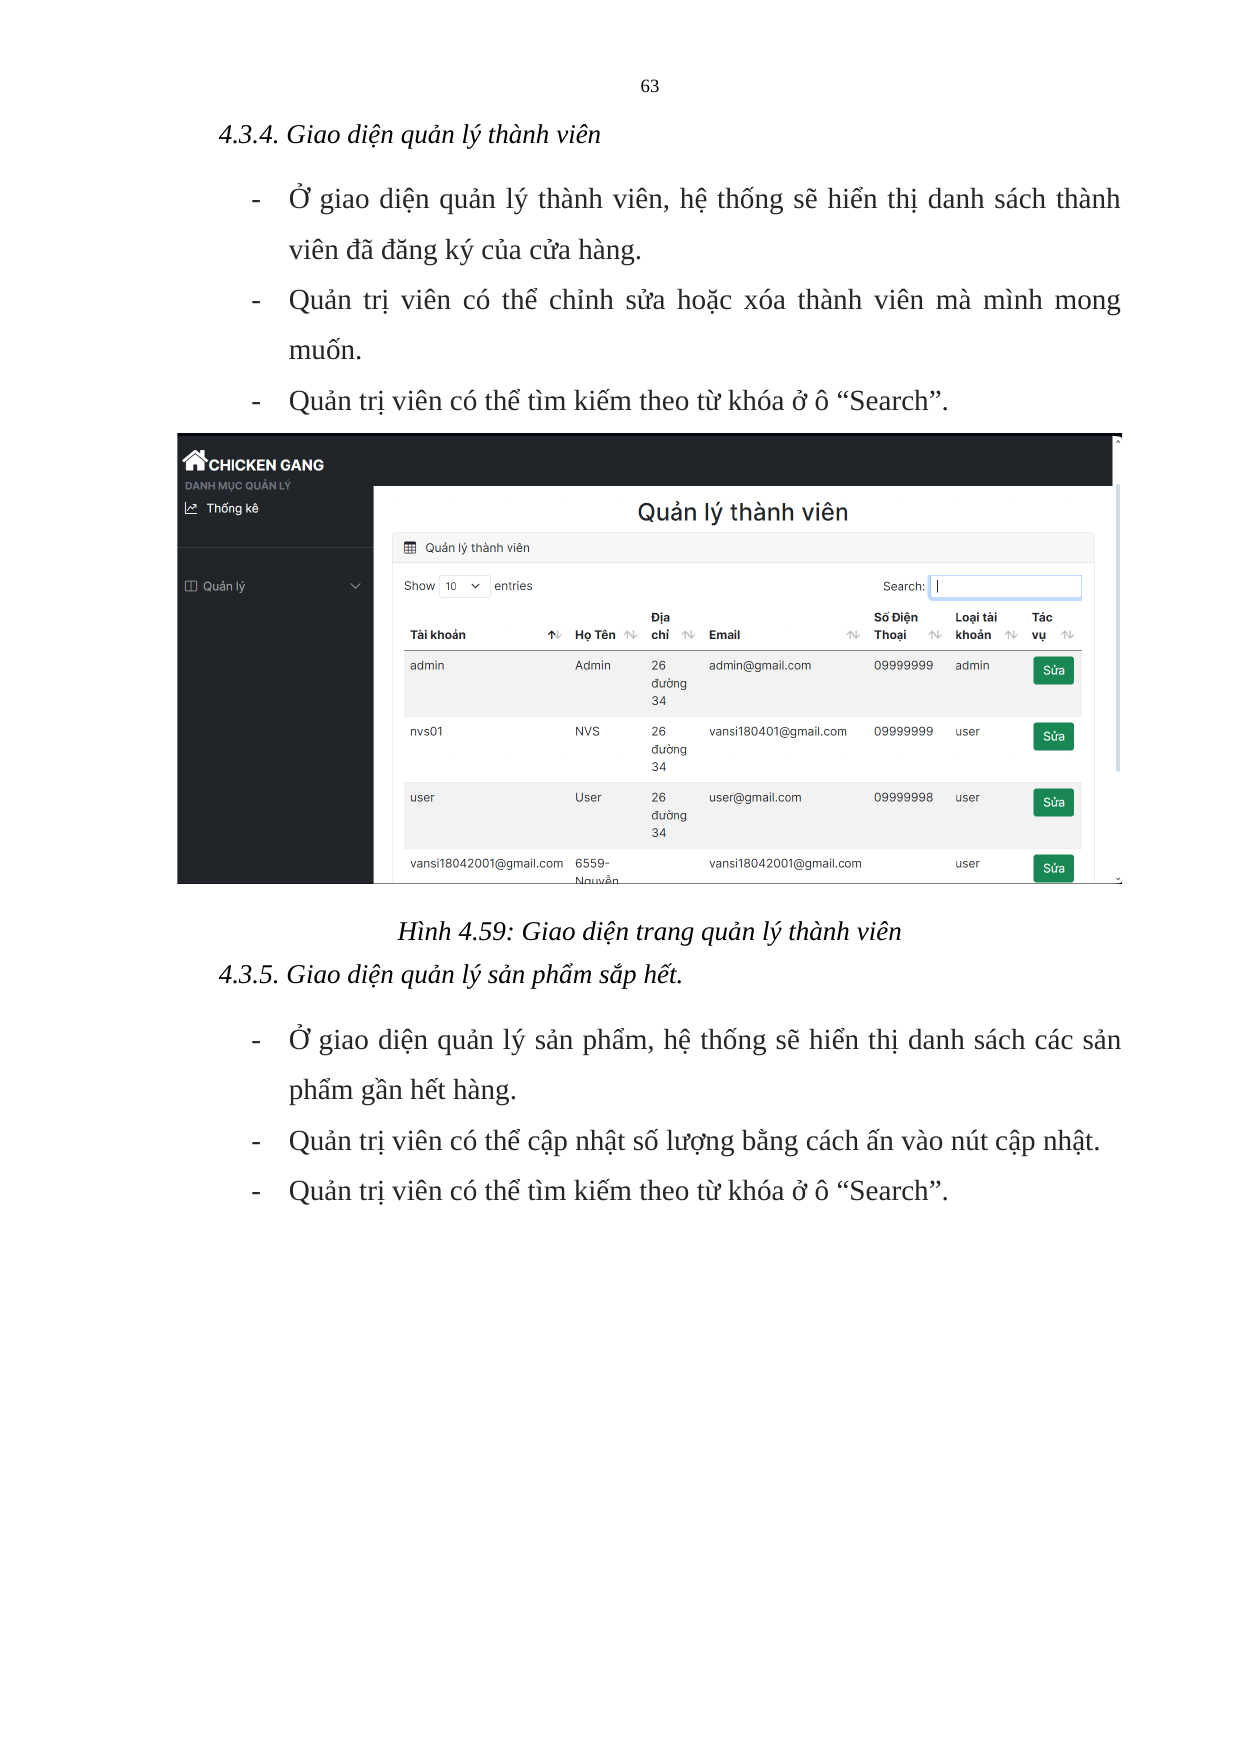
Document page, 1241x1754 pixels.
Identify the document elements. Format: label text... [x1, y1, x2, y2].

list Ở giao diện quản lý sản phẩm, hệ thống sẽ hiển thị danh sách các sản phẩm gần hết hàng. [251, 1022, 1122, 1106]
list Ở giao diện quản lý thành viên, hệ thống sẽ hiển thị danh sách thành viên đã đăng ký của cửa hàng. [251, 181, 1122, 265]
list Quản trị viên có thể cập nhật số lượng bằng cách ấn vào nút cập nhật. [251, 1123, 1122, 1156]
subtitle Giao diện quản lý sản phẩm sắp hết. [218, 959, 1122, 990]
subtitle Giao diện quản lý thành viên [218, 118, 1122, 149]
list Quản trị viên có thể tìm kiếm theo từ khóa ở ô “Search”. [251, 1173, 1122, 1206]
list Quản trị viên có thể tìm kiếm theo từ khóa ở ô “Search”. [251, 383, 1122, 416]
list Quản trị viên có thể chỉnh sửa hoặc xóa thành viên mà mình mong muốn. [251, 282, 1122, 366]
picture [177, 433, 1123, 884]
